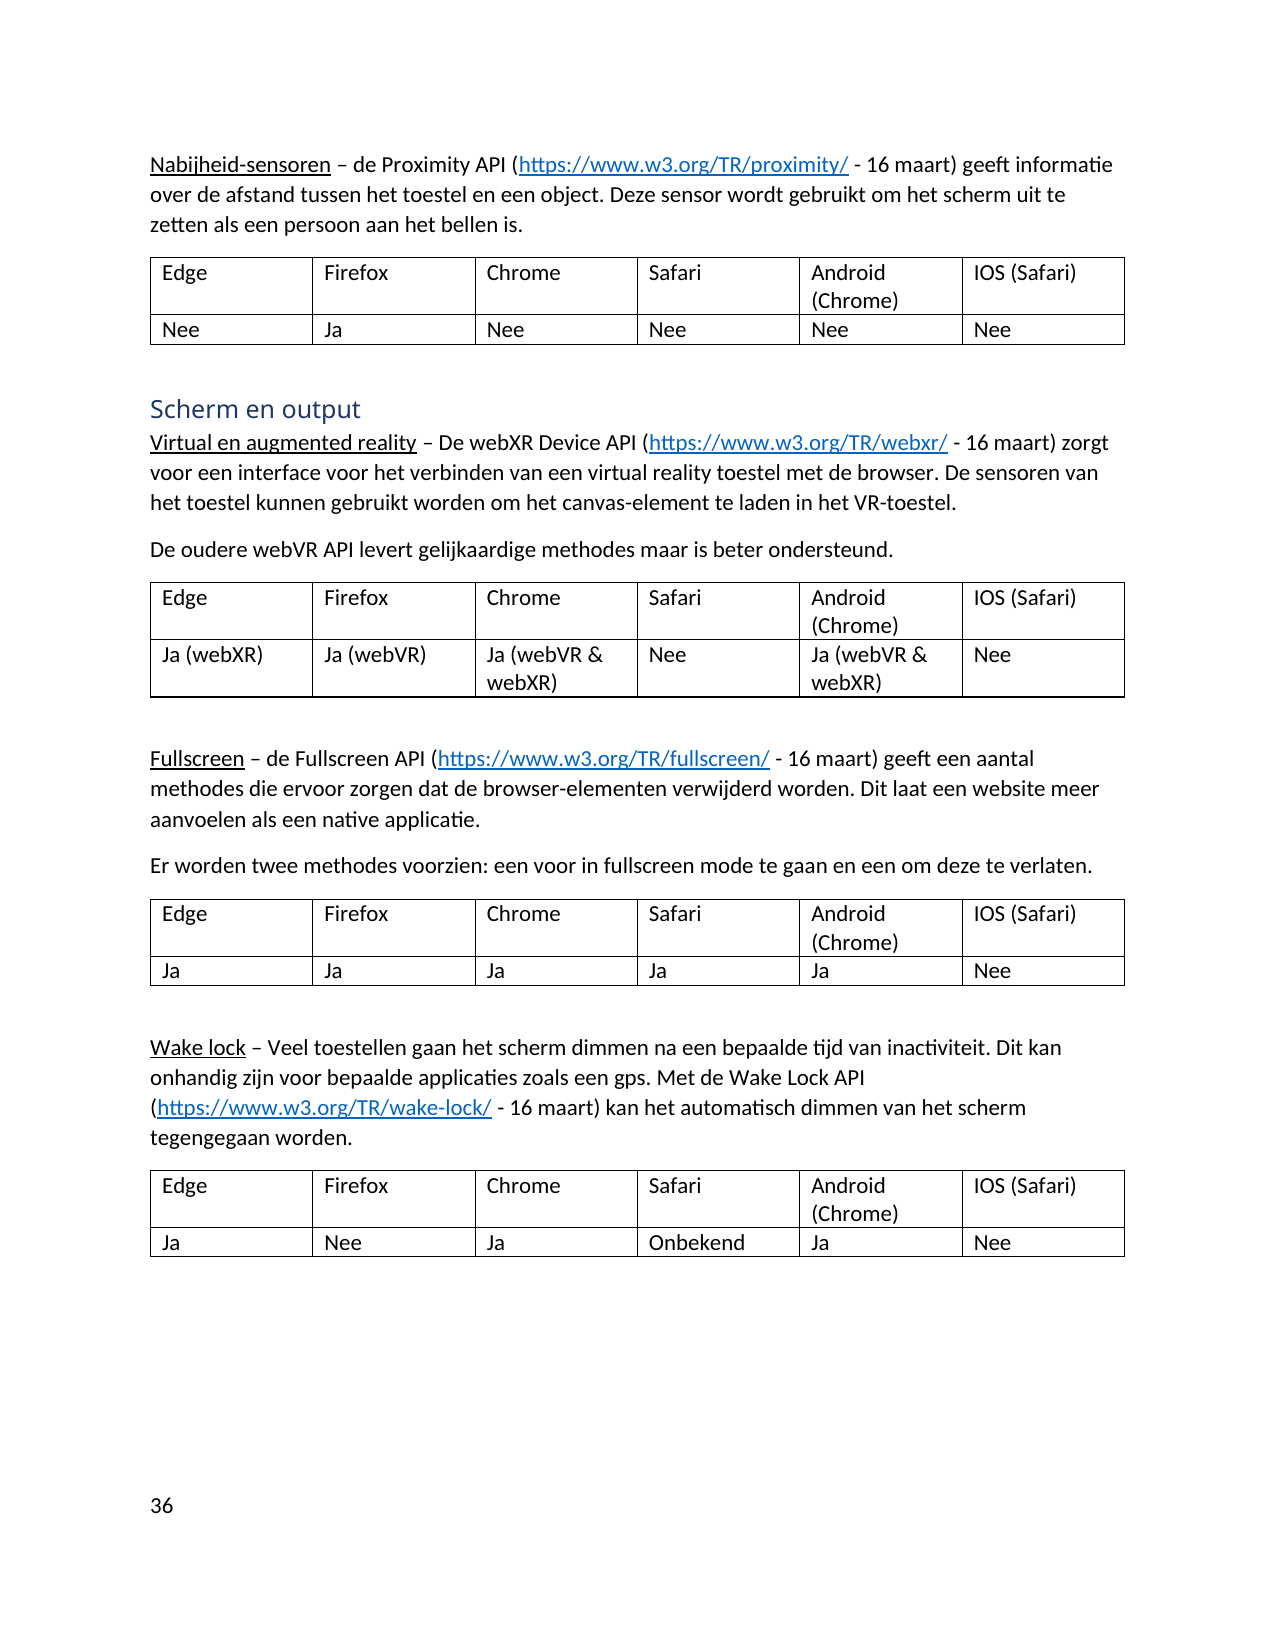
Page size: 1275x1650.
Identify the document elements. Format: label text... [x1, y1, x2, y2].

table_header Chrome [476, 583, 637, 639]
table_header Chrome [476, 900, 637, 956]
table_header IOS (Safari) [963, 1171, 1124, 1227]
table_header IOS (Safari) [963, 900, 1124, 956]
table_cell Nee [313, 1228, 475, 1256]
text Virtual en augmented reality – De webXR Device API (https://www.w3.org/TR/webxr/ - 16 maart) zorgt voor een interface voor het verbinden van een virtual reality toestel met de browser. De sensoren van het toestel kunnen gebruikt worden om het canvas-element te laden in het VR-toestel. [150, 428, 1125, 517]
subtitle Scherm en output [150, 391, 1125, 425]
table_cell Nee [963, 957, 1124, 985]
table_cell Ja [476, 957, 637, 985]
table_cell Ja [638, 957, 799, 985]
table_cell Nee [638, 640, 799, 696]
table_cell Ja [151, 1228, 312, 1256]
table_header Android (Chrome) [800, 900, 962, 956]
table_header Edge [151, 1171, 312, 1227]
table_cell Nee [963, 640, 1124, 696]
table_header Android (Chrome) [800, 258, 962, 314]
table_header Edge [151, 583, 312, 639]
table_header Chrome [476, 1171, 637, 1227]
table_cell Ja (webVR) [313, 640, 475, 696]
table_header Safari [638, 258, 799, 314]
table_cell Nee [963, 315, 1124, 343]
table_cell Ja [313, 315, 475, 343]
table_cell Ja (webXR) [151, 640, 312, 696]
text Wake lock – Veel toestellen gaan het scherm dimmen na een bepaalde tijd van inactiviteit. Dit kan onhandig zijn voor bepaalde applicaties zoals een gps. Met de Wake Lock API (https://www.w3.org/TR/wake-lock/ - 16 maart) kan het automatisch dimmen van het scherm tegengegaan worden. [150, 1033, 1125, 1151]
text Fullscreen – de Fullscreen API (https://www.w3.org/TR/fullscreen/ - 16 maart) geeft een aantal methodes die ervoor zorgen dat de browser-elementen verwijderd worden. Dit laat een website meer aanvoelen als een native applicatie. [150, 744, 1125, 833]
table_cell Ja [151, 957, 312, 985]
text Er worden twee methodes voorzien: een voor in fullscreen mode te gaan en een om deze te verlaten. [150, 852, 1125, 880]
table_header Firefox [313, 583, 475, 639]
table_cell Ja [313, 957, 475, 985]
table_cell Nee [151, 315, 312, 343]
table_header Chrome [476, 258, 637, 314]
table_cell Nee [963, 1228, 1124, 1256]
table_cell Onbekend [638, 1228, 799, 1256]
text De oudere webVR API levert gelijkaardige methodes maar is beter ondersteund. [150, 535, 1125, 563]
table_header Safari [638, 583, 799, 639]
table_cell Ja [800, 1228, 962, 1256]
table_header Edge [151, 900, 312, 956]
table_header Edge [151, 258, 312, 314]
table_header Safari [638, 900, 799, 956]
table_header IOS (Safari) [963, 583, 1124, 639]
table_header Safari [638, 1171, 799, 1227]
table_cell Ja (webVR & webXR) [476, 640, 637, 696]
table_cell Ja [800, 957, 962, 985]
table_cell Nee [638, 315, 799, 343]
text Nabijheid-sensoren – de Proximity API (https://www.w3.org/TR/proximity/ - 16 maart) geeft informatie over de afstand tussen het toestel en een object. Deze sensor wordt gebruikt om het scherm uit te zetten als een persoon aan het bellen is. [150, 150, 1125, 238]
table_header Firefox [313, 258, 475, 314]
table_header IOS (Safari) [963, 258, 1124, 314]
table_cell Ja [476, 1228, 637, 1256]
table_header Firefox [313, 1171, 475, 1227]
table_cell Nee [800, 315, 962, 343]
table_cell Nee [476, 315, 637, 343]
table_header Android (Chrome) [800, 1171, 962, 1227]
table_header Firefox [313, 900, 475, 956]
table_cell Ja (webVR & webXR) [800, 640, 962, 696]
table_header Android (Chrome) [800, 583, 962, 639]
